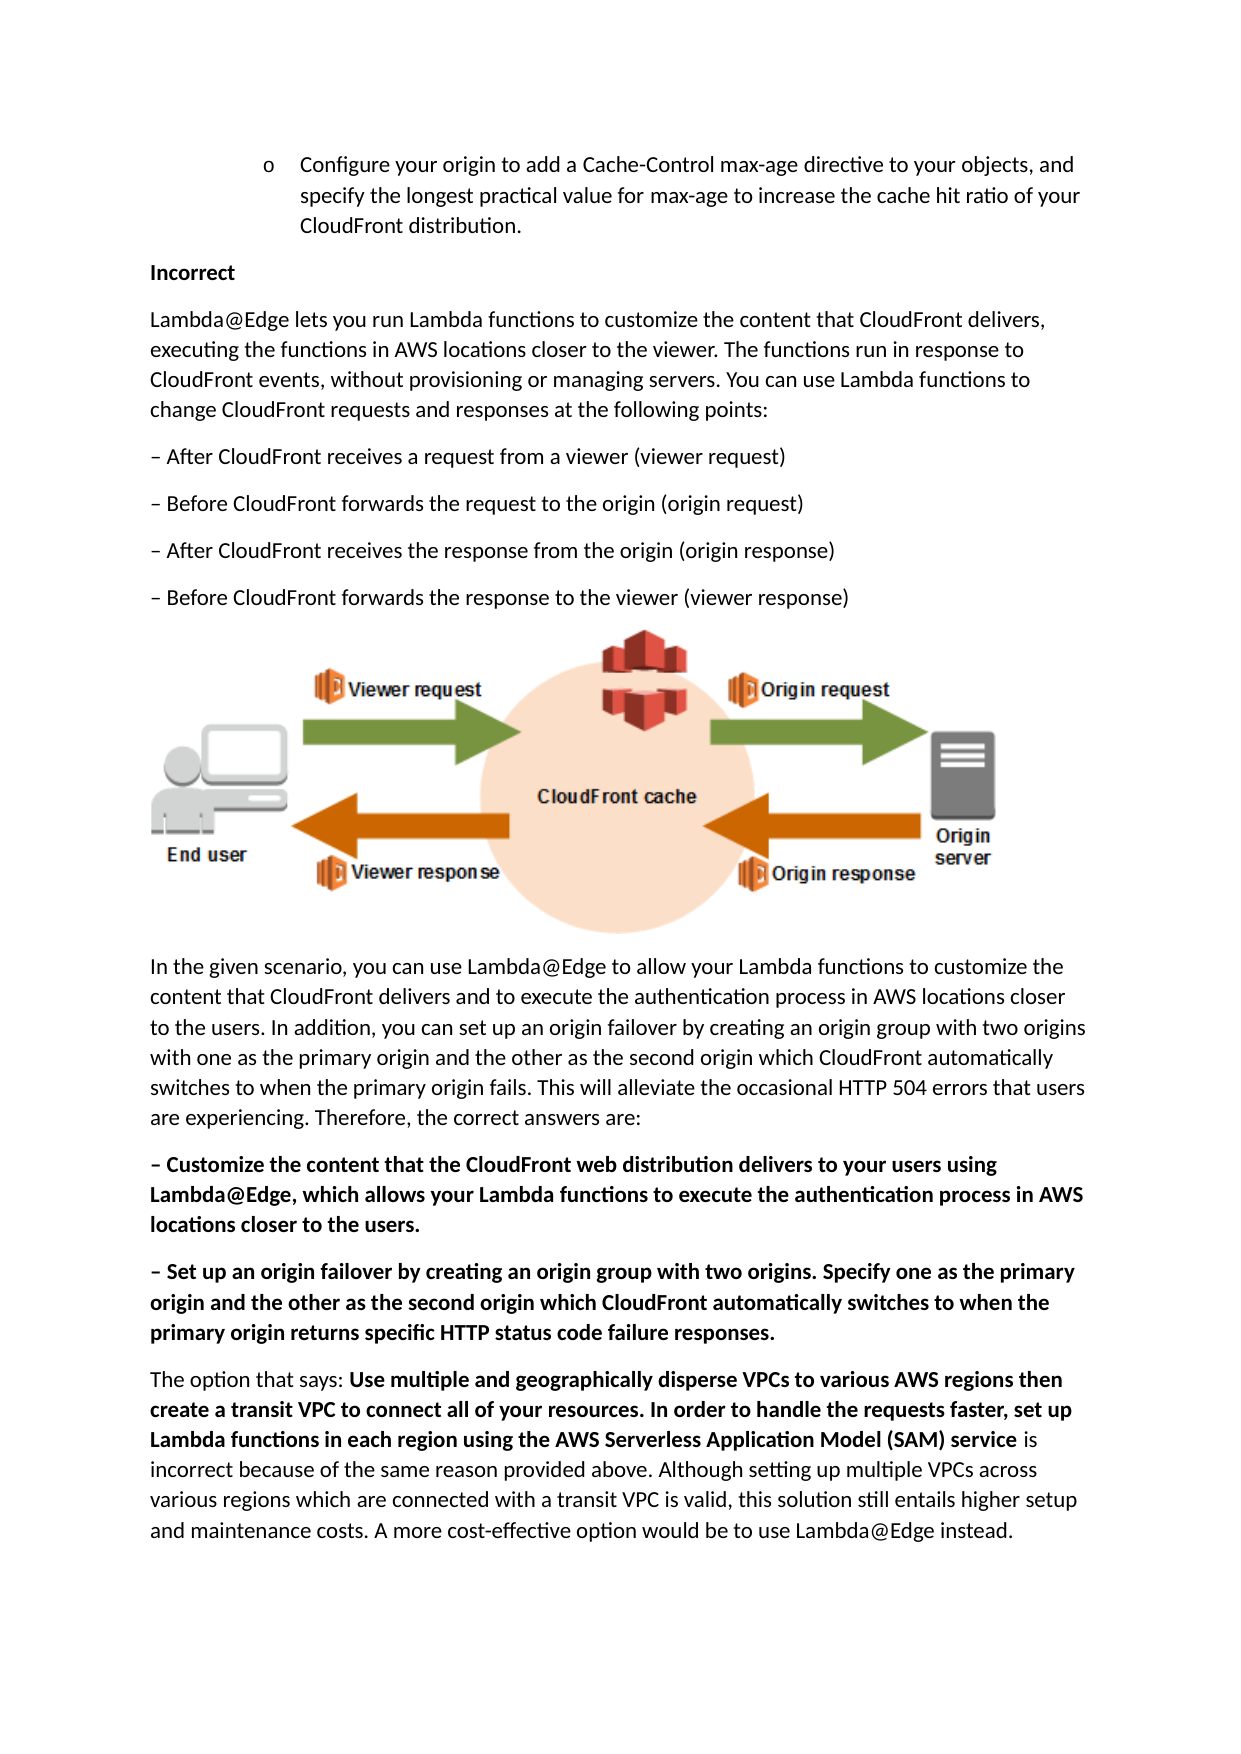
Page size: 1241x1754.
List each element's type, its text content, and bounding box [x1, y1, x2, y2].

text – Before CloudFront forwards the request to the origin (origin request) [150, 489, 1090, 517]
text Lambda@Edge lets you run Lambda functions to customize the content that CloudFront delivers, executing the functions in AWS locations closer to the viewer. The functions run in response to CloudFront events, without provisioning or managing servers. You can use Lambda functions to change CloudFront requests and responses at the following points: [150, 305, 1090, 423]
picture [150, 629, 1002, 934]
text Incorrect [150, 258, 1090, 286]
text In the given scenario, you can use Lambda@Edge to allow your Lambda functions to customize the content that CloudFront delivers and to execute the authentication process in AWS locations closer to the users. In addition, you can set up an origin failover by creating an origin group with two origins with one as the primary origin and the other as the second origin which CloudFront automatically switches to when the primary origin fails. This will alleviate the occasional HTTP 504 errors that users are experiencing. Therefore, the correct answers are: [150, 952, 1090, 1131]
text The option that says: Use multiple and geographically disperse VPCs to various AWS regions then create a transit VPC to connect all of your resources. In order to handle the requests faster, set up Lambda functions in each region using the AWS Serverless Application Model (SAM) service is incorrect because of the same reason provided above. Although setting up multiple VPCs across various regions which are connected with a transit VPC is valid, this solution still entails higher setup and maintenance costs. A more cost-effective option would be to use Lambda@Edge instead. [150, 1365, 1090, 1544]
text – Set up an origin failover by creating an origin group with two origins. Specify one as the primary origin and the other as the second origin which CloudFront automatically switches to when the primary origin returns specific HTTP status code failure responses. [150, 1257, 1090, 1346]
text – After CloudFront receives a request from a viewer (viewer request) [150, 442, 1090, 470]
text – After CloudFront receives the response from the origin (origin response) [150, 536, 1090, 564]
text – Before CloudFront forwards the response to the viewer (viewer response) [150, 583, 1090, 611]
list Configure your origin to add a Cache-Control max-age directive to your objects, and specify the longest practical value for max-age to increase the cache hit ratio of your CloudFront distribution. [262, 150, 1090, 239]
text – Customize the content that the CloudFront web distribution delivers to your users using Lambda@Edge, which allows your Lambda functions to execute the authentication process in AWS locations closer to the users. [150, 1150, 1090, 1239]
